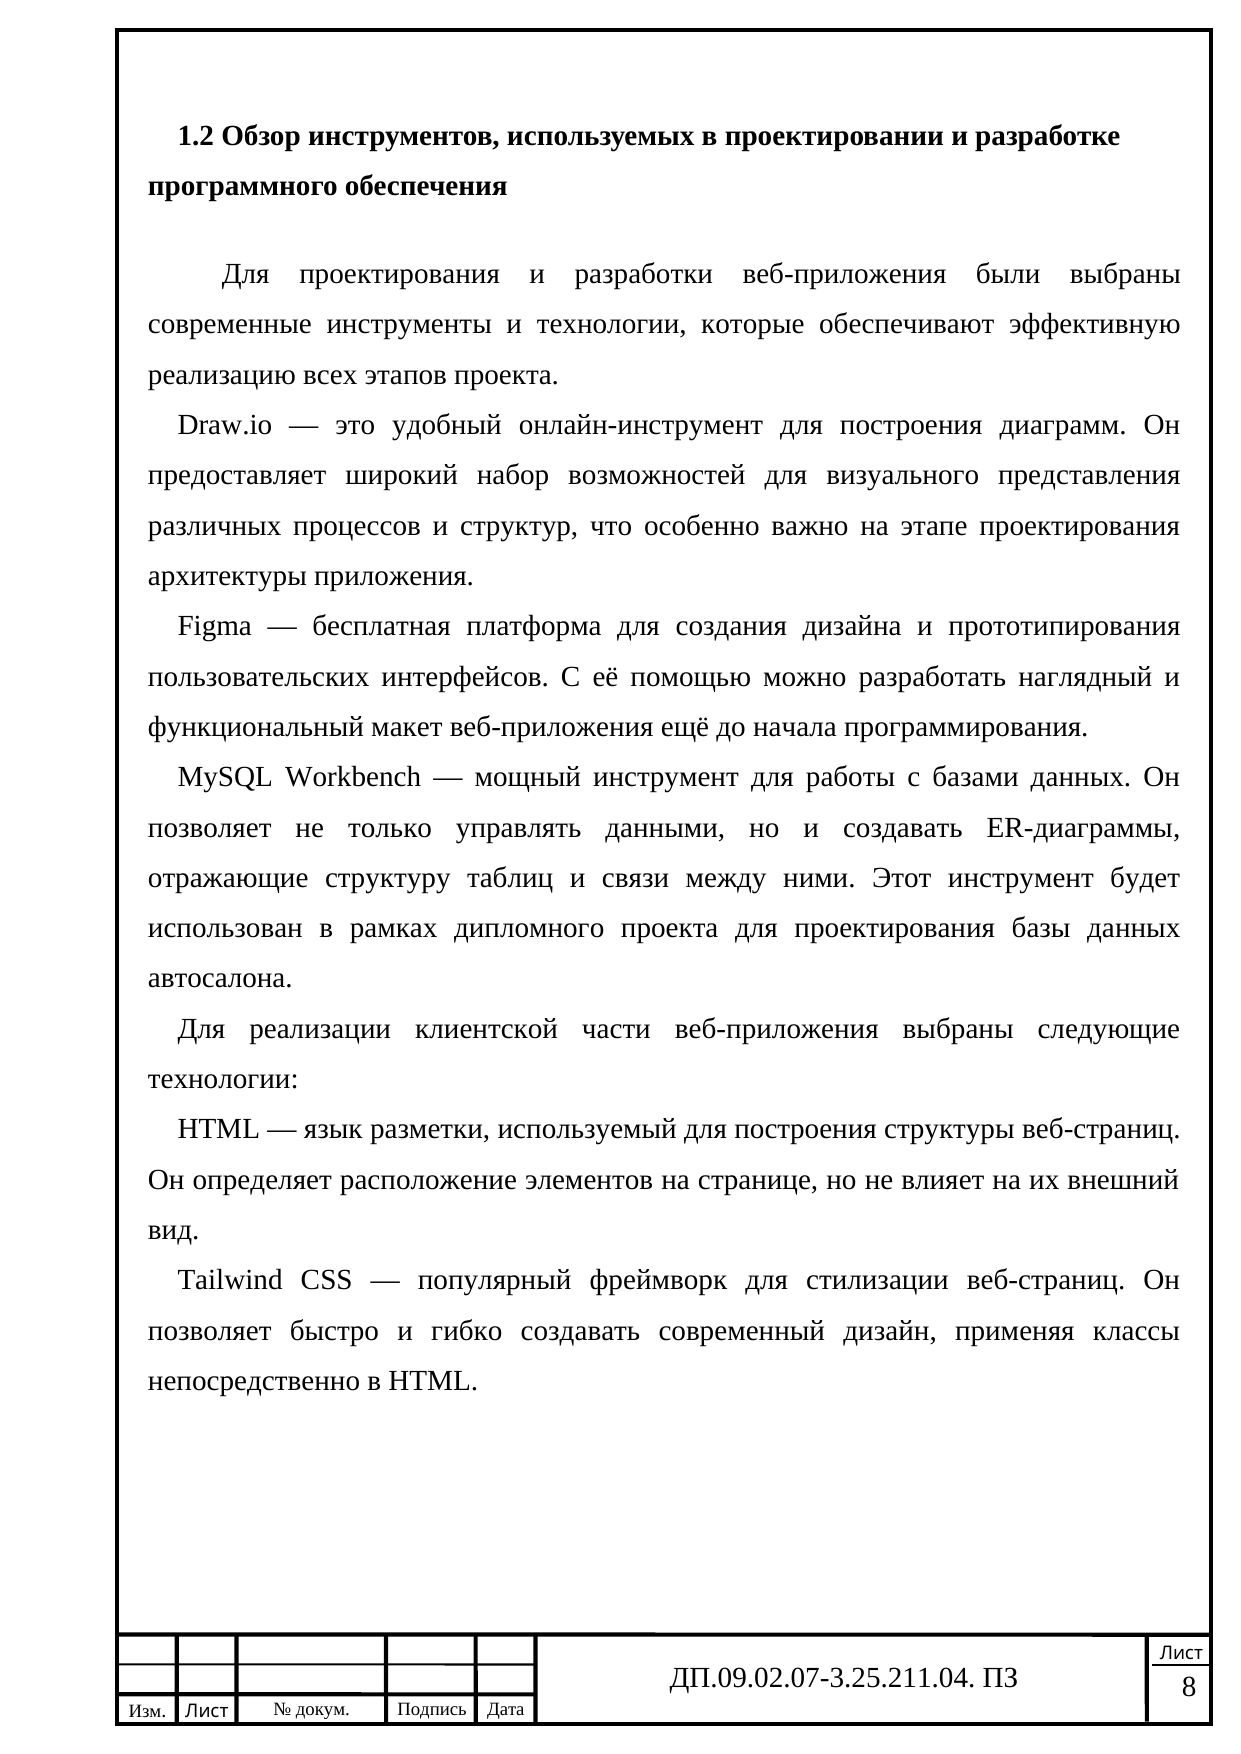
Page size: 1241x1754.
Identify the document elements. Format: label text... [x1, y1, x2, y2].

text HTML — язык разметки, используемый для построения структуры веб-страниц. Он определяет расположение элементов на странице, но не влияет на их внешний вид. [148, 1112, 1181, 1246]
text Figma — бесплатная платформа для создания дизайна и прототипирования пользовательских интерфейсов. С её помощью можно разработать наглядный и функциональный макет веб-приложения ещё до начала программирования. [148, 608, 1181, 743]
text Draw.io — это удобный онлайн-инструмент для построения диаграмм. Он предоставляет широкий набор возможностей для визуального представления различных процессов и структур, что особенно важно на этапе проектирования архитектуры приложения. [148, 407, 1181, 592]
text Tailwind CSS — популярный фреймворк для стилизации веб-страниц. Он позволяет быстро и гибко создавать современный дизайн, применяя классы непосредственно в HTML. [148, 1262, 1181, 1397]
text Для реализации клиентской части веб-приложения выбраны следующие технологии: [148, 1011, 1181, 1095]
text MySQL Workbench — мощный инструмент для работы с базами данных. Он позволяет не только управлять данными, но и создавать ER-диаграммы, отражающие структуру таблиц и связи между ними. Этот инструмент будет использован в рамках дипломного проекта для проектирования базы данных автосалона. [148, 759, 1181, 994]
text 1.2 Обзор инструментов, используемых в проектировании и разработке программного обеспечения [148, 118, 1181, 202]
text Для проектирования и разработки веб-приложения были выбраны современные инструменты и технологии, которые обеспечивают эффективную реализацию всех этапов проекта. [148, 256, 1181, 390]
